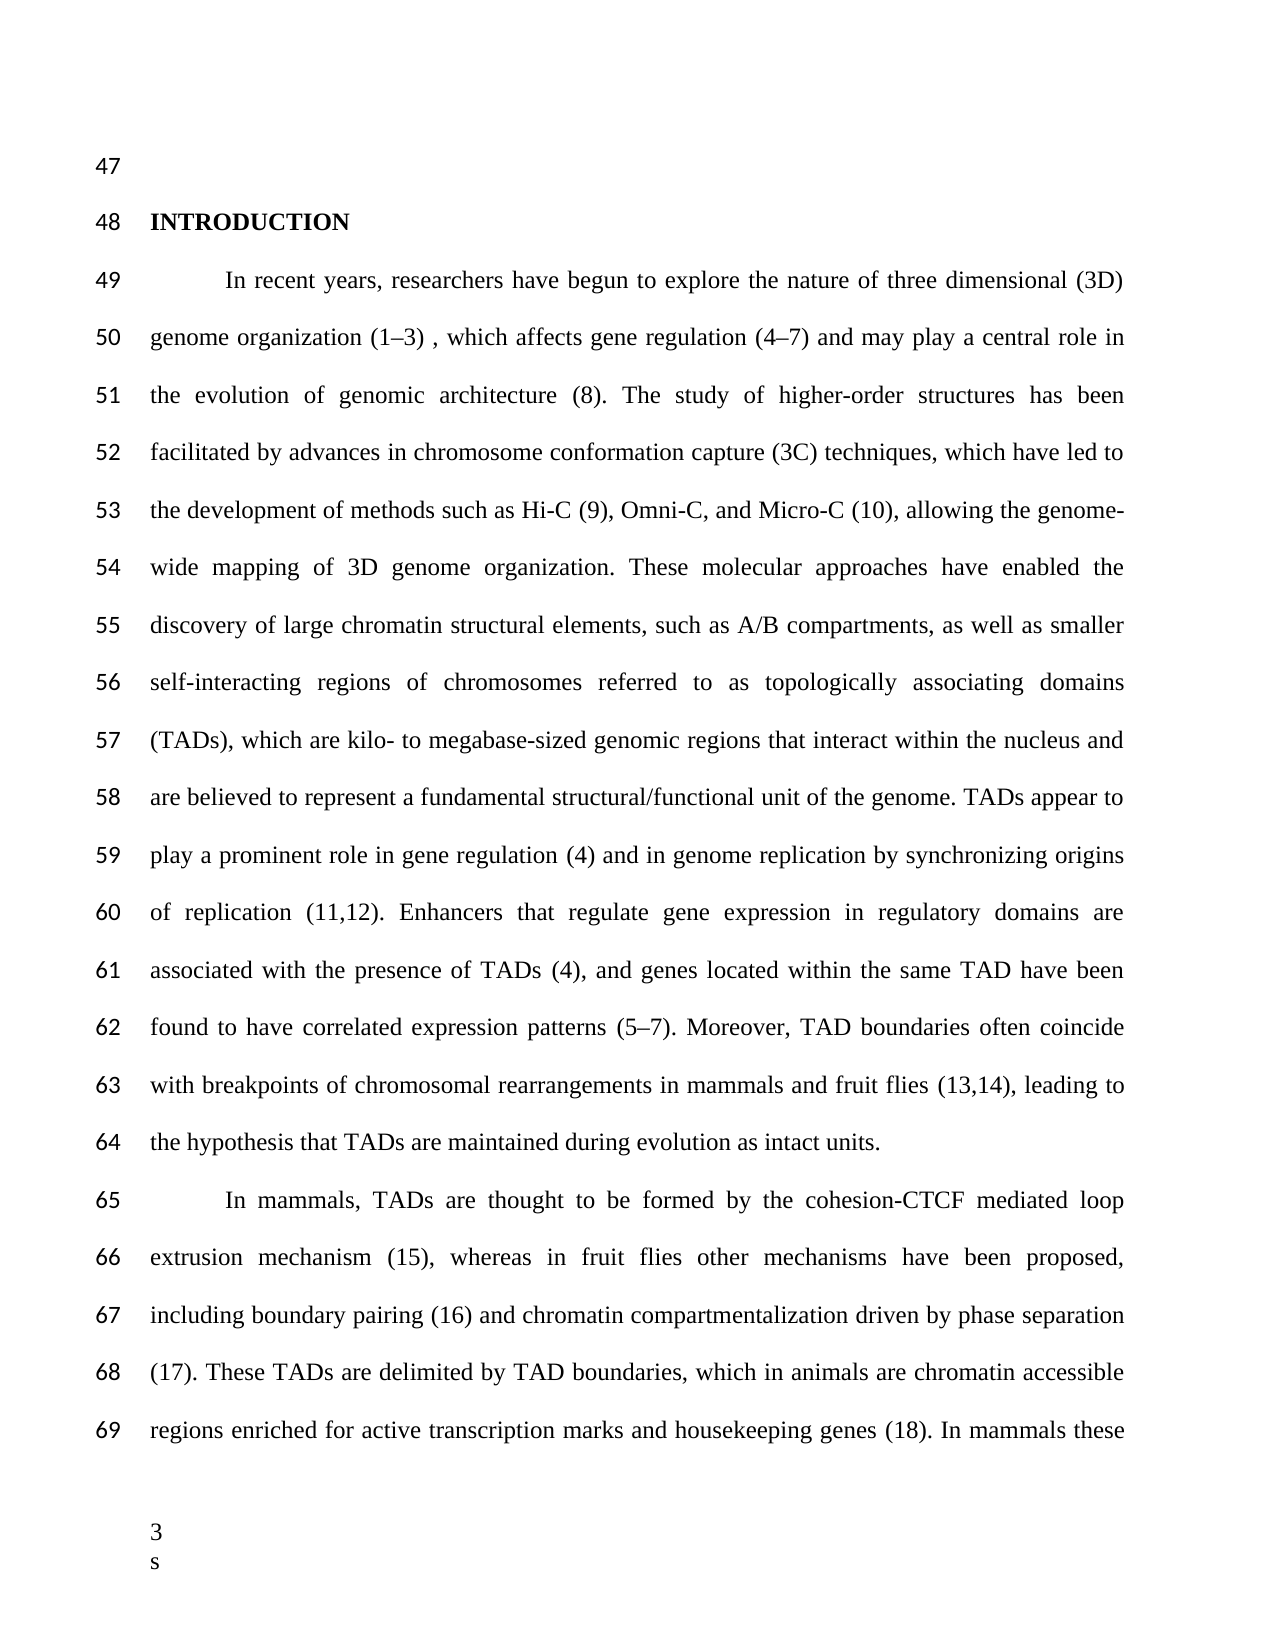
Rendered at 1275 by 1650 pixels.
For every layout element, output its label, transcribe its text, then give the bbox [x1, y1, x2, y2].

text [150, 1185, 1125, 1444]
text In recent years, researchers have begun to explore the nature of three dimensional (3D) genome organization (1–3) , which affects gene regulation (4–7) and may play a central role in the evolution of genomic architecture (8). The study of higher-order structures has been facilitated by advances in chromosome conformation capture (3C) techniques, which have led to the development of methods such as Hi-C (9), Omni-C, and Micro-C (10), allowing the genome-wide mapping of 3D genome organization. These molecular approaches have enabled the discovery of large chromatin structural elements, such as A/B compartments, as well as smaller self-interacting regions of chromosomes referred to as topologically associating domains (TADs), which are kilo- to megabase-sized genomic regions that interact within the nucleus and are believed to represent a fundamental structural/functional unit of the genome. TADs appear to play a prominent role in gene regulation (4) and in genome replication by synchronizing origins of replication (11,12). Enhancers that regulate gene expression in regulatory domains are associated with the presence of TADs (4), and genes located within the same TAD have been found to have correlated expression patterns (5–7). Moreover, TAD boundaries often coincide with breakpoints of chromosomal rearrangements in mammals and fruit flies (13,14), leading to the hypothesis that TADs are maintained during evolution as intact units. [150, 265, 1125, 1156]
text INTRODUCTION [150, 207, 1125, 236]
